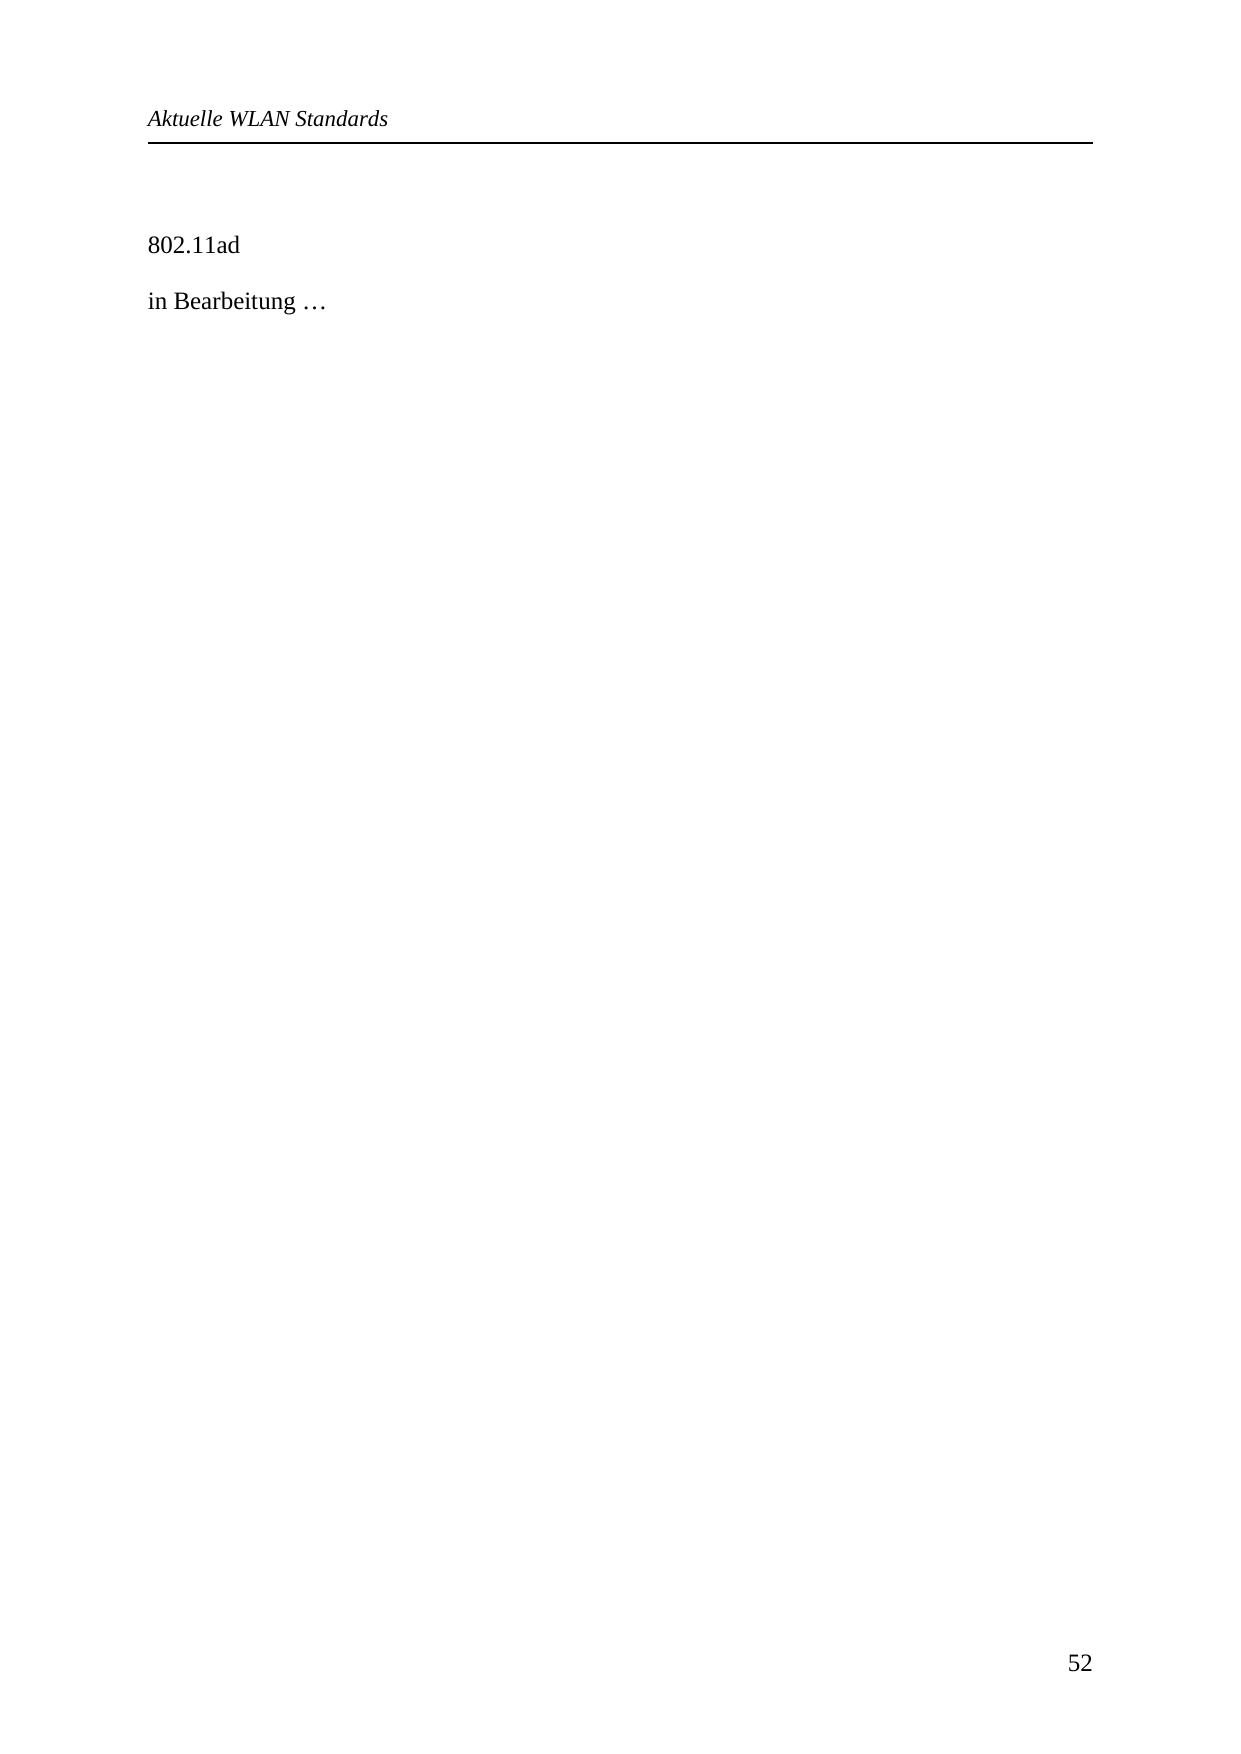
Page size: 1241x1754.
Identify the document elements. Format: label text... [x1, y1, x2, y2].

text 802.11ad [148, 230, 1093, 259]
text in Bearbeitung … [148, 286, 1093, 314]
